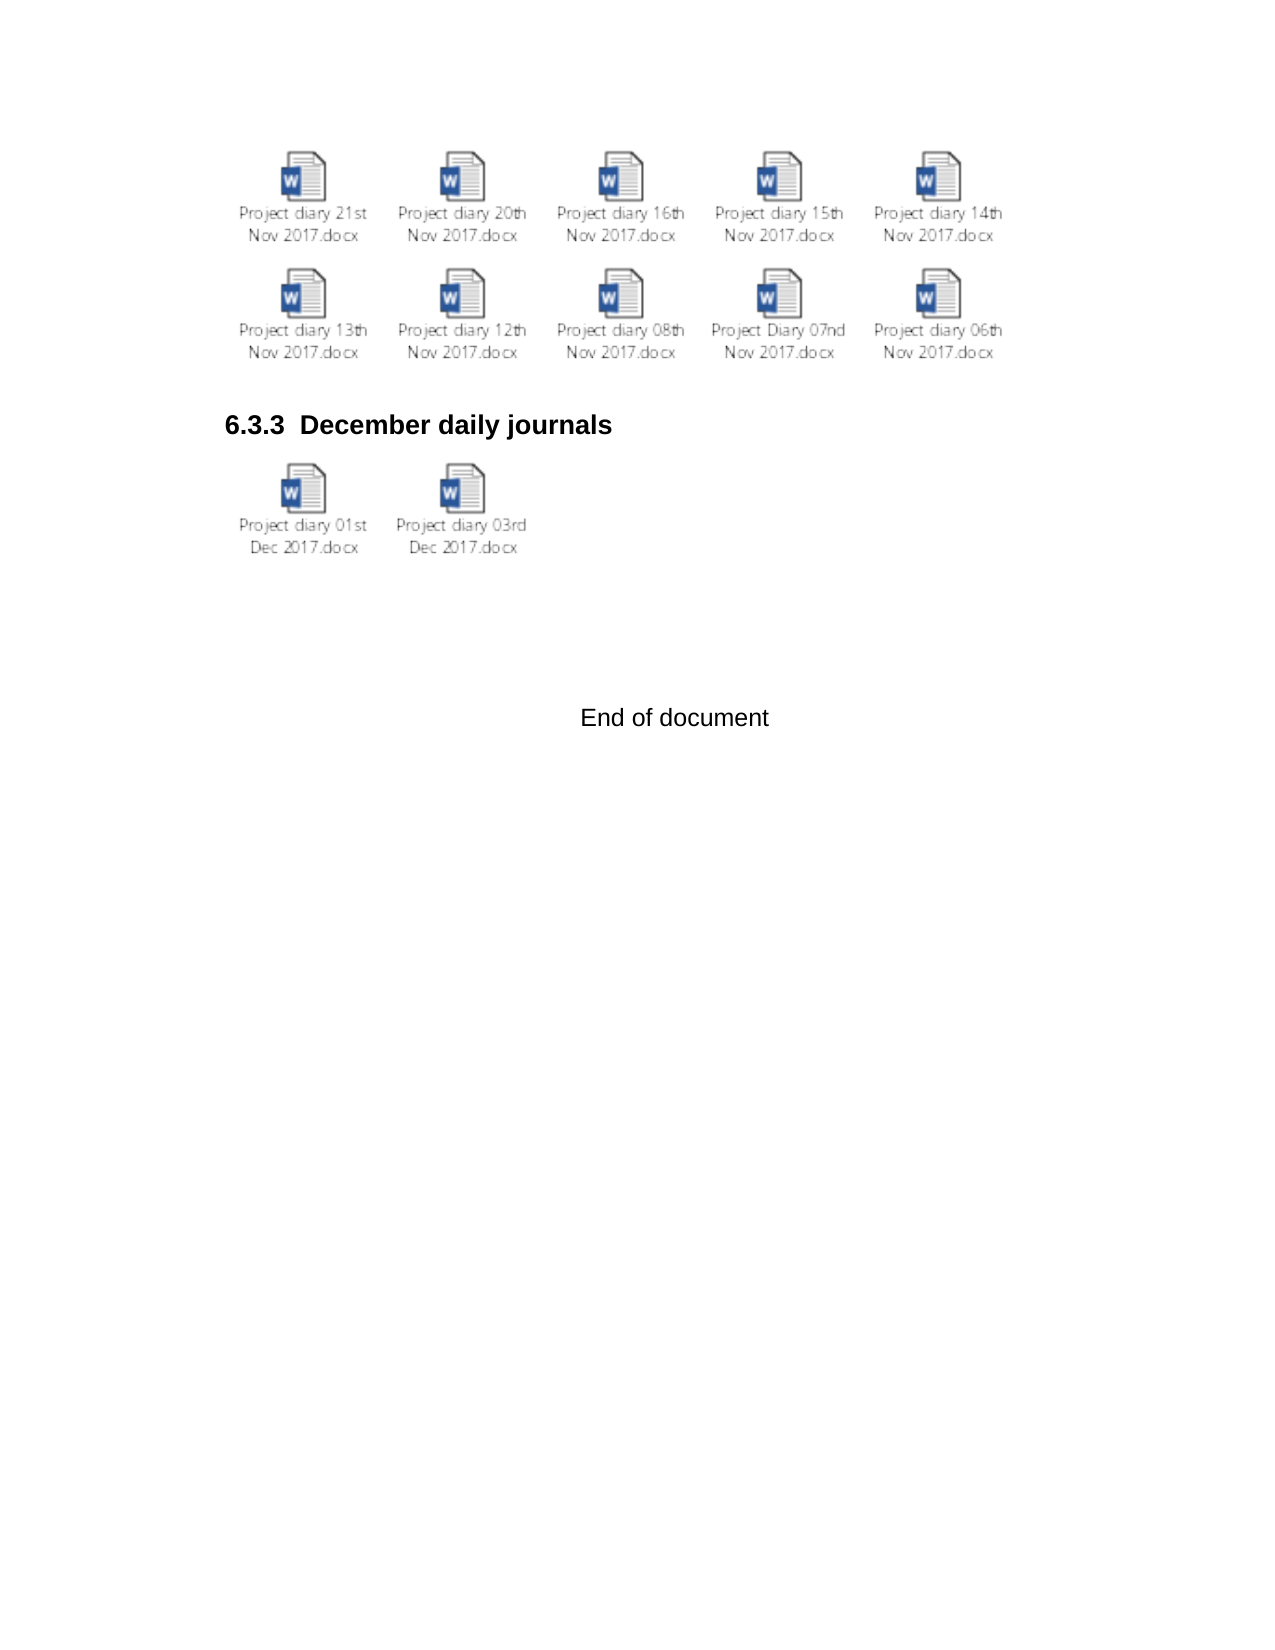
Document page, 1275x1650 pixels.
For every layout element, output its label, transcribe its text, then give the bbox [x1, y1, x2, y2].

subtitle December daily journals [224, 409, 1125, 440]
text End of document [224, 702, 1125, 731]
